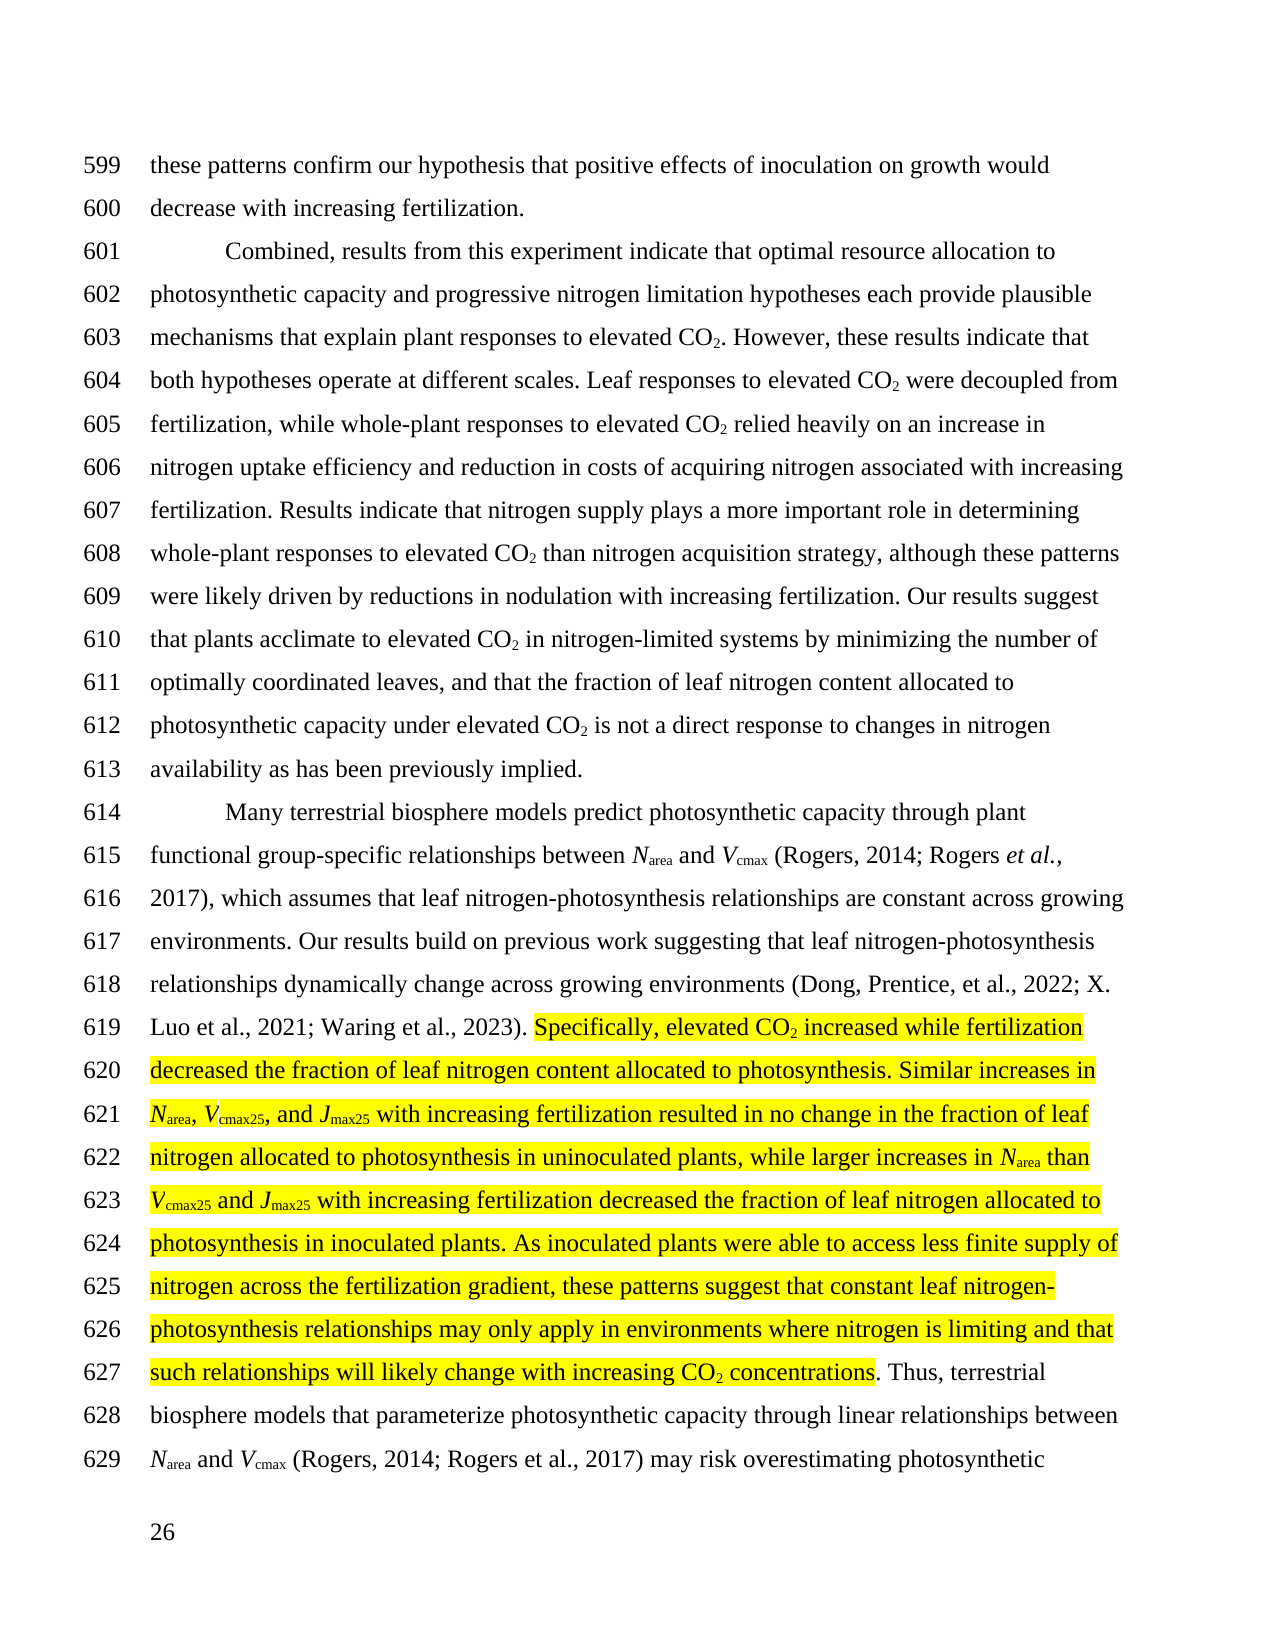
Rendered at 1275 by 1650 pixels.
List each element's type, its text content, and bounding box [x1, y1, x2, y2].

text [150, 797, 1125, 1472]
text Combined, results from this experiment indicate that optimal resource allocation to photosynthetic capacity and progressive nitrogen limitation hypotheses each provide plausible mechanisms that explain plant responses to elevated CO2. However, these results indicate that both hypotheses operate at different scales. Leaf responses to elevated CO2 were decoupled from fertilization, while whole-plant responses to elevated CO2 relied heavily on an increase in nitrogen uptake efficiency and reduction in costs of acquiring nitrogen associated with increasing fertilization. Results indicate that nitrogen supply plays a more important role in determining whole-plant responses to elevated CO2 than nitrogen acquisition strategy, although these patterns were likely driven by reductions in nodulation with increasing fertilization. Our results suggest that plants acclimate to elevated CO2 in nitrogen-limited systems by minimizing the number of optimally coordinated leaves, and that the fraction of leaf nitrogen content allocated to photosynthetic capacity under elevated CO2 is not a direct response to changes in nitrogen availability as has been previously implied. [150, 236, 1125, 782]
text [150, 150, 1125, 222]
